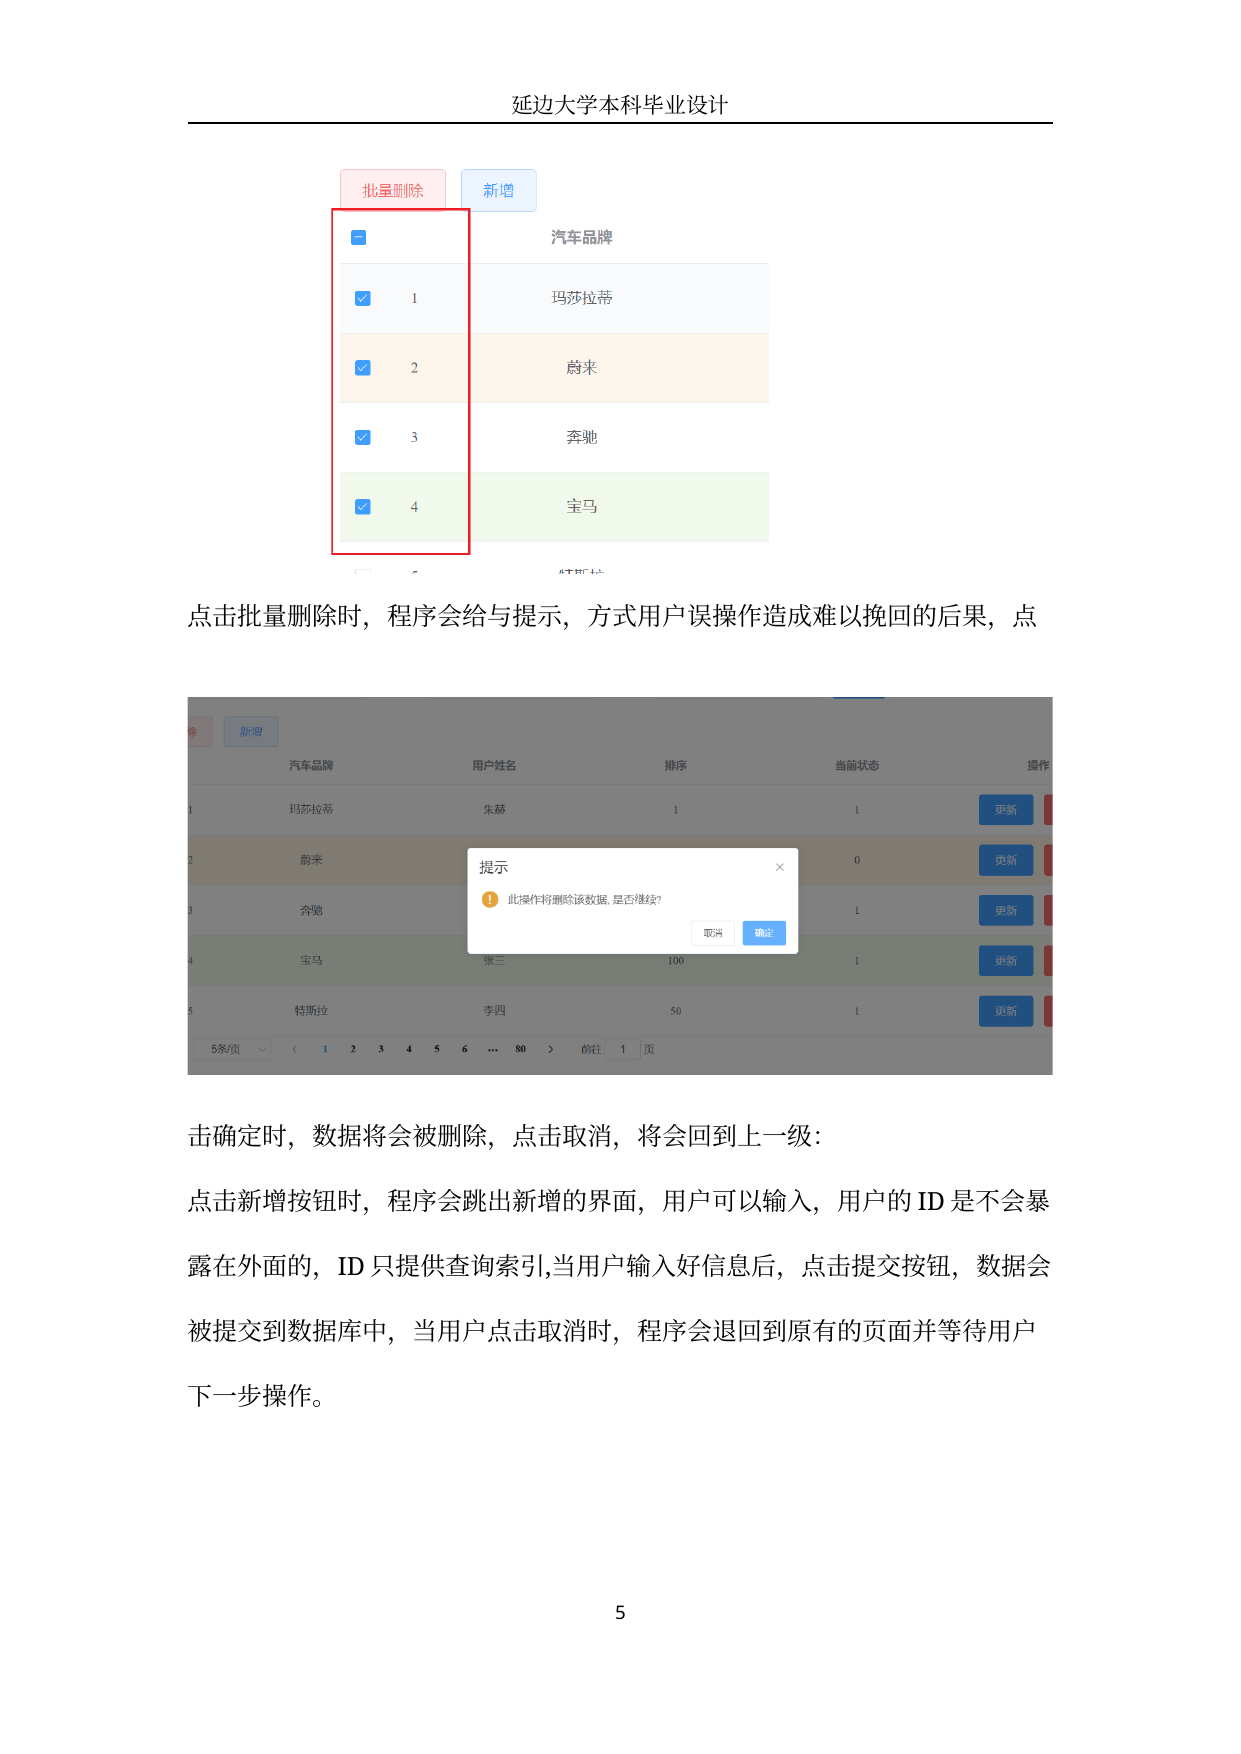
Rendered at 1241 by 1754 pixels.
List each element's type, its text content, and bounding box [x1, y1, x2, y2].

text 点击新增按钮时，程序会跳出新增的界面，用户可以输入，用户的ID是不会暴露在外面的，ID只提供查询索引,当用户输入好信息后，点击提交按钮，数据会被提交到数据库中，当用户点击取消时，程序会退回到原有的页面并等待用户下一步操作。 [187, 1167, 1053, 1427]
text 点击批量删除时，程序会给与提示，方式用户误操作造成难以挽回的后果，点击确定时，数据将会被删除，点击取消，将会回到上一级： [187, 1075, 1053, 1167]
picture [331, 159, 770, 574]
picture [187, 697, 1053, 1075]
